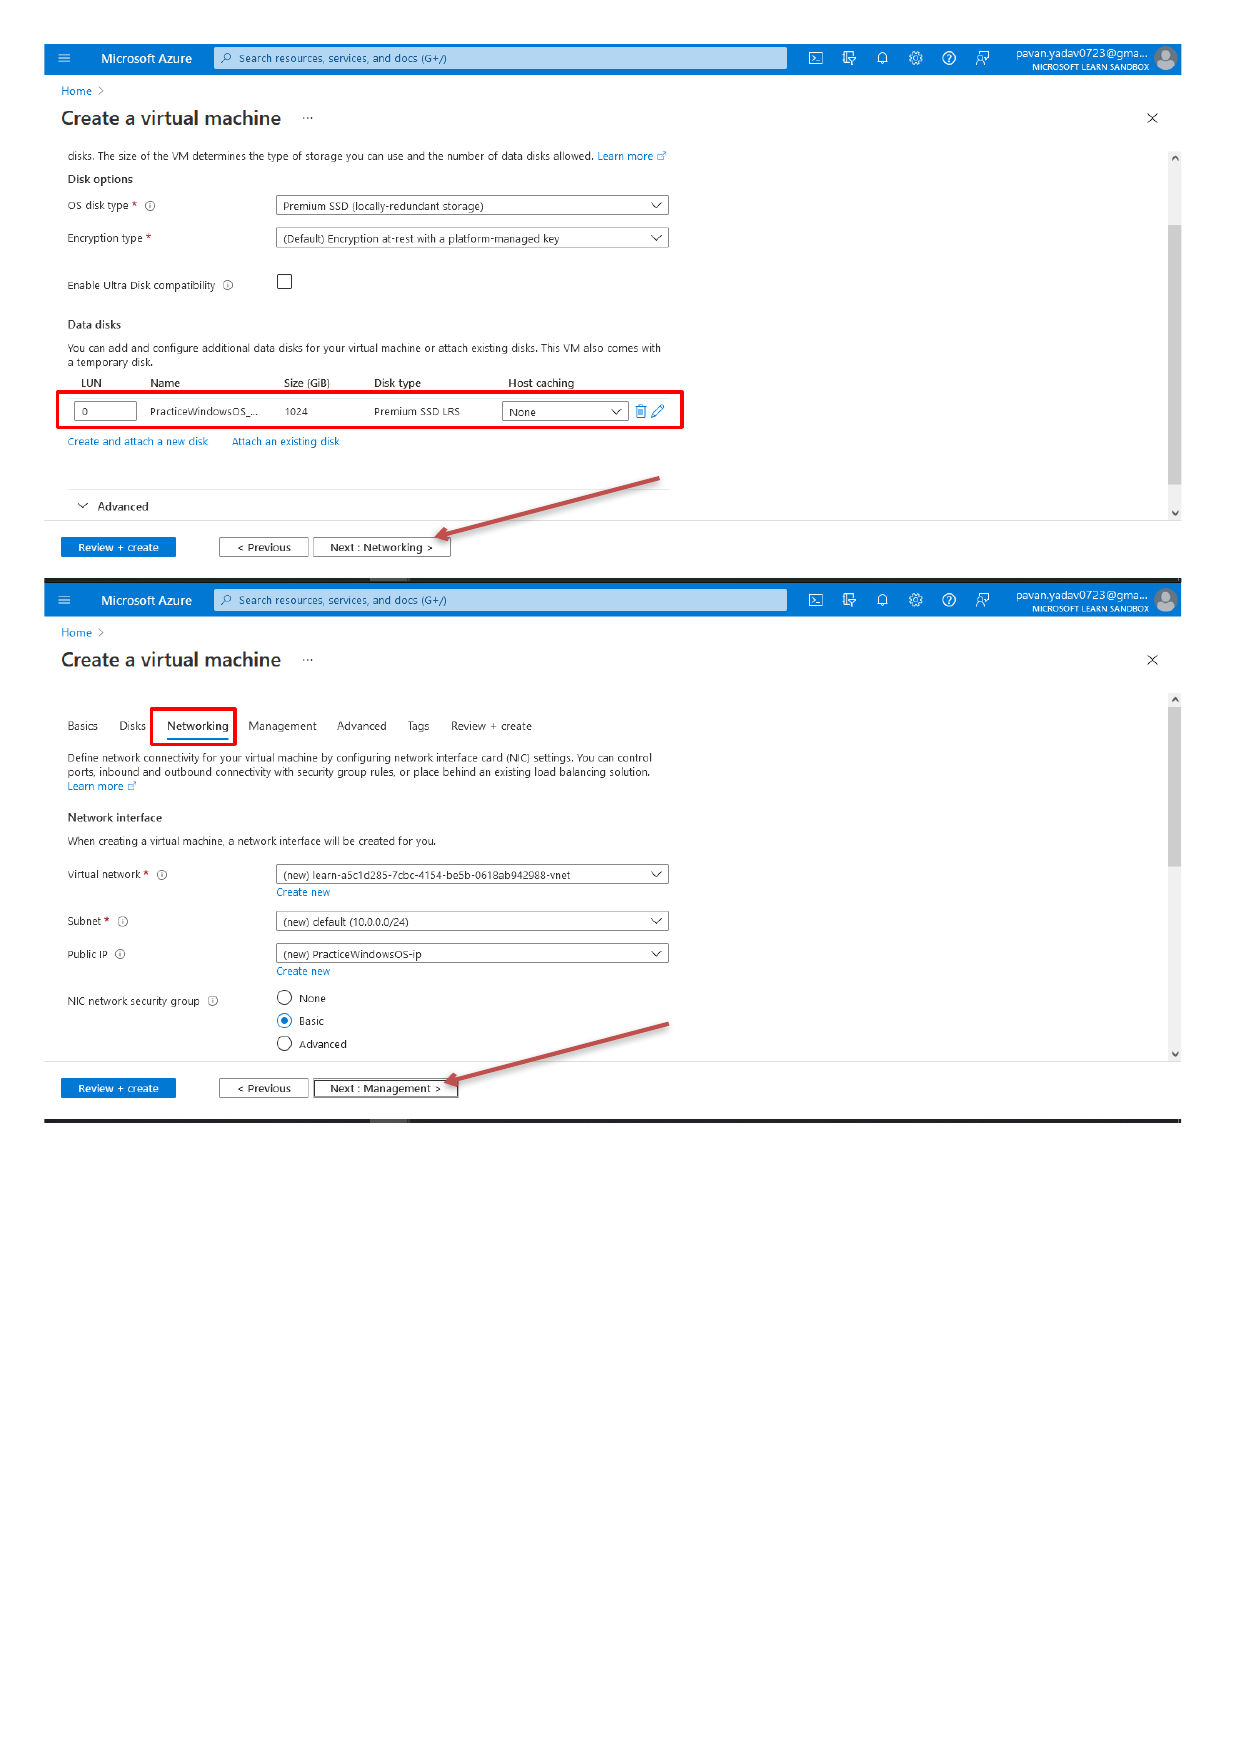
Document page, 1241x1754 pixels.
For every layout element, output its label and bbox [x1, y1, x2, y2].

picture [44, 44, 1182, 1123]
